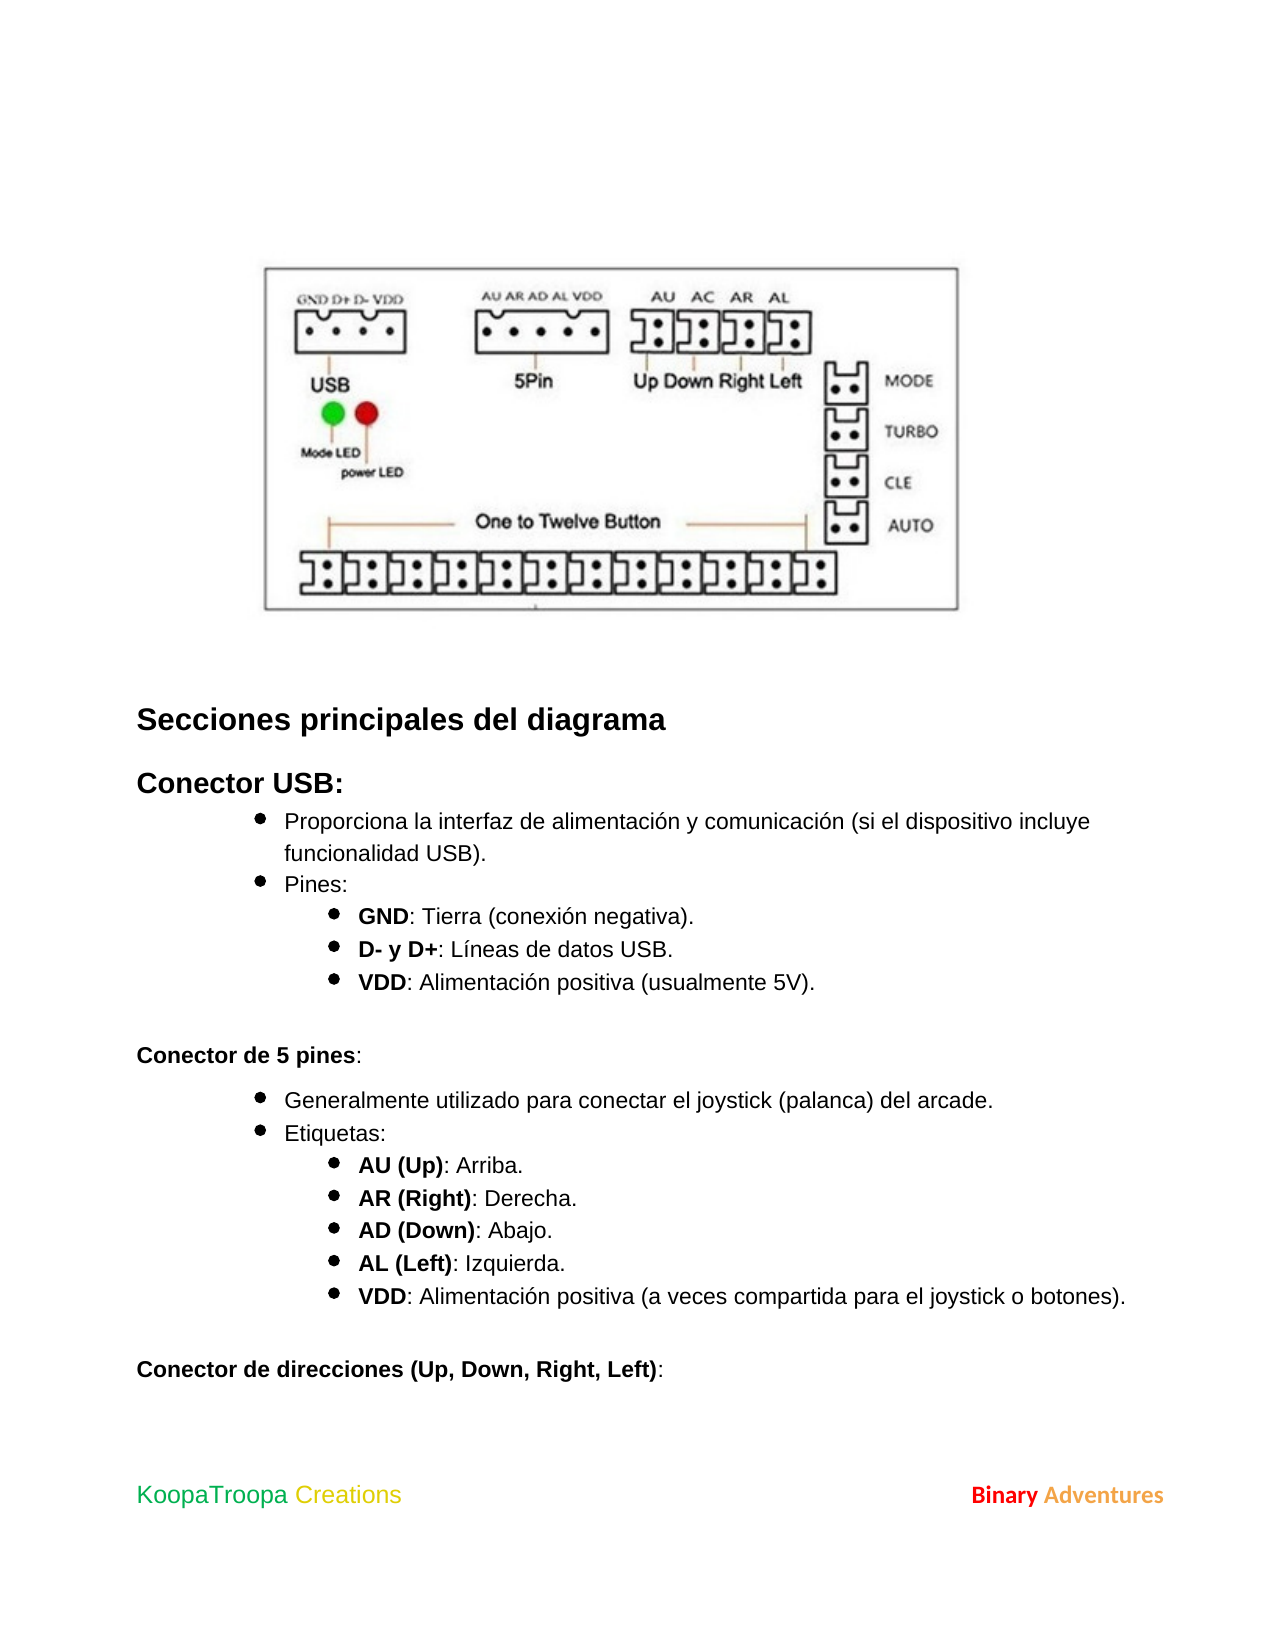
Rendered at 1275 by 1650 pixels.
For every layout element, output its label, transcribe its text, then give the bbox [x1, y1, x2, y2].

list Generalmente utilizado para conectar el joystick (palanca) del arcade. [255, 1087, 1165, 1115]
list AR (Right): Derecha. [328, 1185, 1165, 1213]
subtitle Conector USB: [136, 766, 1165, 799]
list Pines: [255, 870, 1165, 899]
list GND: Tierra (conexión negativa). [328, 903, 1165, 931]
list Proporciona la interfaz de alimentación y comunicación (si el dispositivo incluye funcionalidad USB). [255, 808, 1165, 867]
list D- y D+: Líneas de datos USB. [328, 936, 1165, 964]
list AL (Left): Izquierda. [328, 1250, 1165, 1278]
list AD (Down): Abajo. [328, 1217, 1165, 1246]
list VDD: Alimentación positiva (usualmente 5V). [328, 968, 1165, 997]
picture [223, 240, 1005, 632]
list Conector de 5 pines: [136, 1042, 1165, 1068]
list Etiquetas: [255, 1119, 1165, 1148]
list VDD: Alimentación positiva (a veces compartida para el joystick o botones). [328, 1282, 1165, 1311]
subtitle Secciones principales del diagrama [136, 701, 1165, 737]
list Conector de direcciones (Up, Down, Right, Left): [136, 1356, 1165, 1383]
list AU (Up): Arriba. [328, 1152, 1165, 1181]
